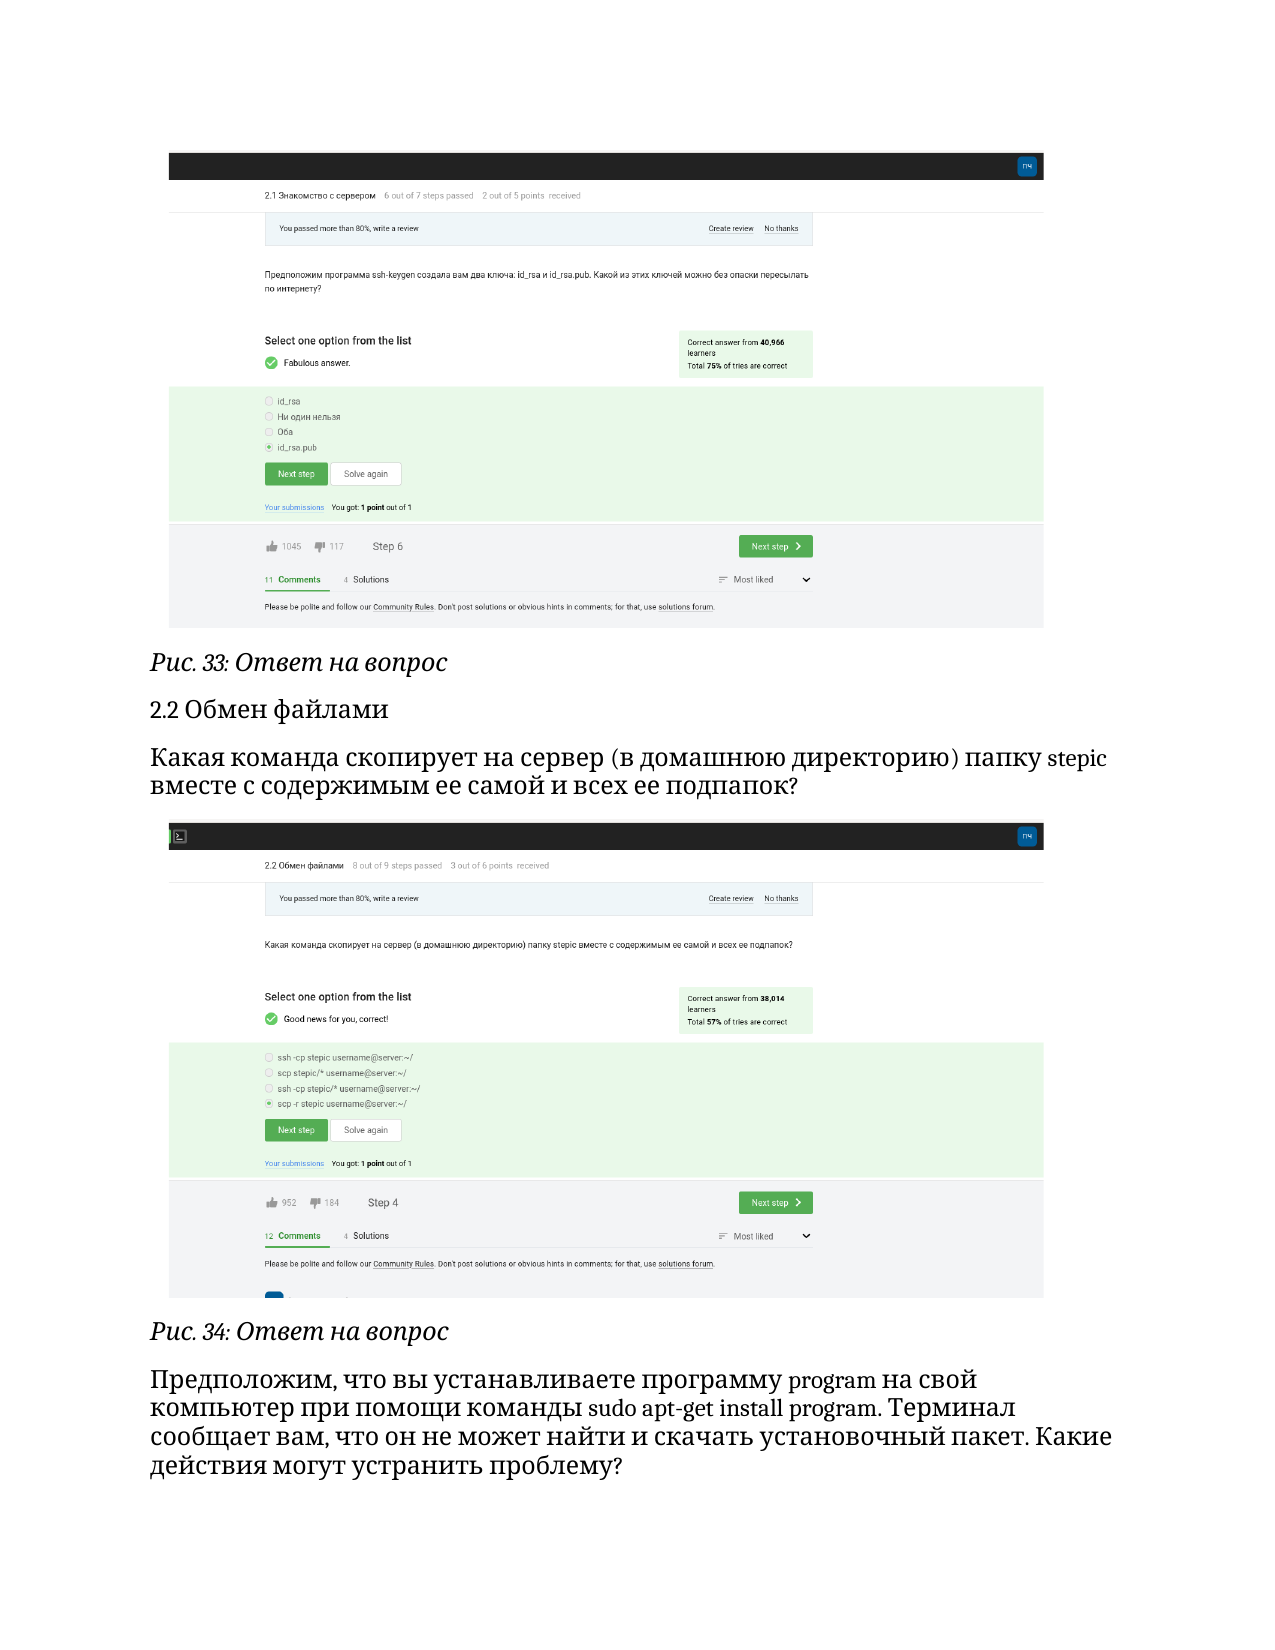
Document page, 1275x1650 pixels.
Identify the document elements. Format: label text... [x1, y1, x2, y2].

text 2.2 Обмен файлами [150, 696, 1125, 725]
text Рис. 33: Ответ на вопрос [150, 648, 1125, 677]
text Рис. 34: Ответ на вопрос [150, 1318, 1125, 1347]
text Какая команда скопирует на сервер (в домашнюю директорию) папку stepic вместе с содержимым ее самой и всех ее подпапок? [150, 743, 1125, 801]
picture [168, 150, 1044, 628]
picture [168, 819, 1044, 1298]
text Предположим, что вы устанавливаете программу program на свой компьютер при помощи команды sudo apt-get install program. Терминал сообщает вам, что он не может найти и скачать установочный пакет. Какие действия могут устранить проблему? [150, 1366, 1125, 1481]
